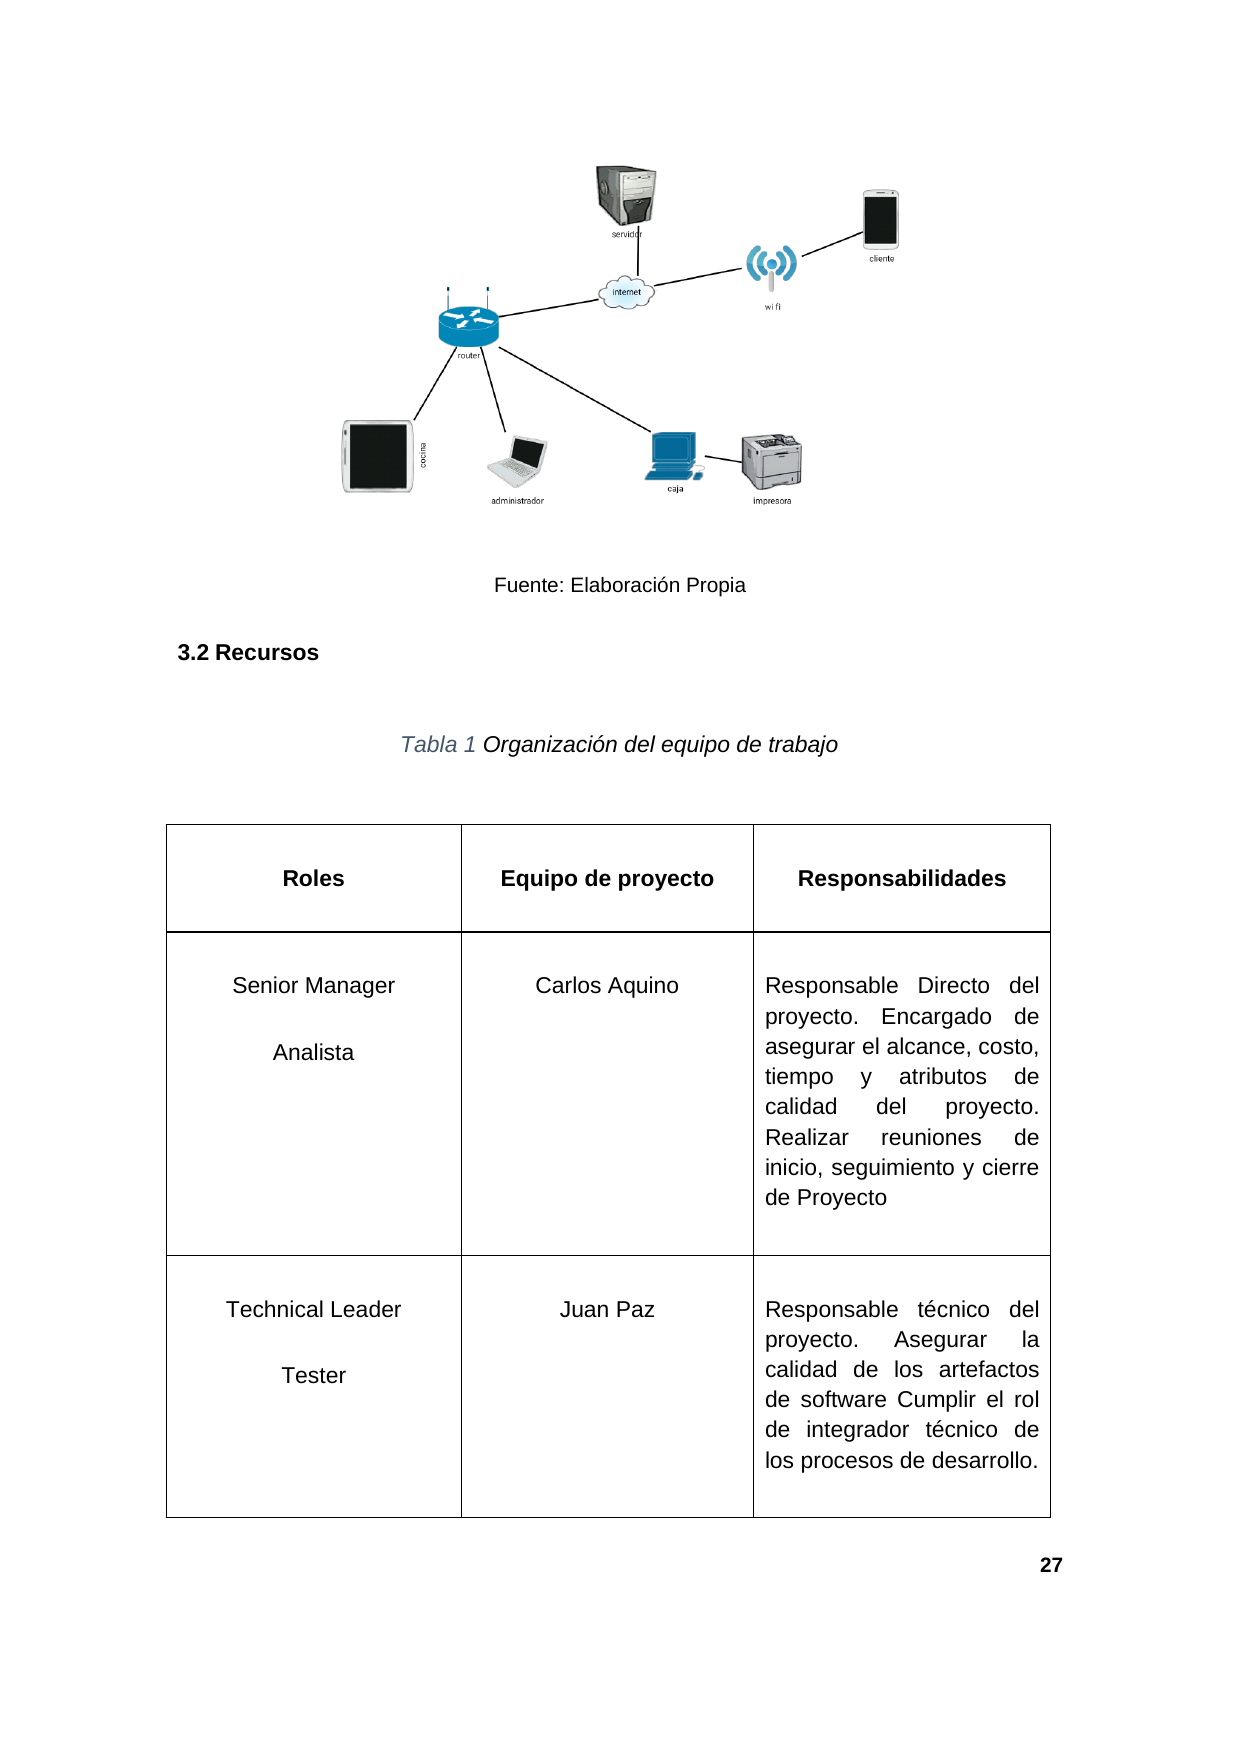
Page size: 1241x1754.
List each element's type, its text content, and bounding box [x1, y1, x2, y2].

picture [323, 147, 917, 531]
subtitle Recursos [177, 638, 1063, 665]
text Fuente: Elaboración Propia [177, 573, 1063, 597]
table_cell Responsable técnico del proyecto. Asegurar la calidad de los artefactos de software Cumplir el rol de integrador técnico de los procesos de desarrollo. [754, 1256, 1050, 1517]
table_cell Responsable Directo del proyecto. Encargado de asegurar el alcance, costo, tiempo y atributos de calidad del proyecto. Realizar reuniones de inicio, seguimiento y cierre de Proyecto [754, 933, 1050, 1254]
table_header Responsabilidades [754, 825, 1050, 931]
table_cell Juan Paz [462, 1256, 753, 1517]
table_header Roles [167, 825, 461, 931]
table_header Equipo de proyecto [462, 825, 753, 931]
text Tabla 1 Organización del equipo de trabajo [177, 731, 1063, 758]
table_cell Carlos Aquino [462, 933, 753, 1254]
table_cell Senior Manager Analista [167, 933, 461, 1254]
table_cell Technical Leader Tester [167, 1256, 461, 1517]
